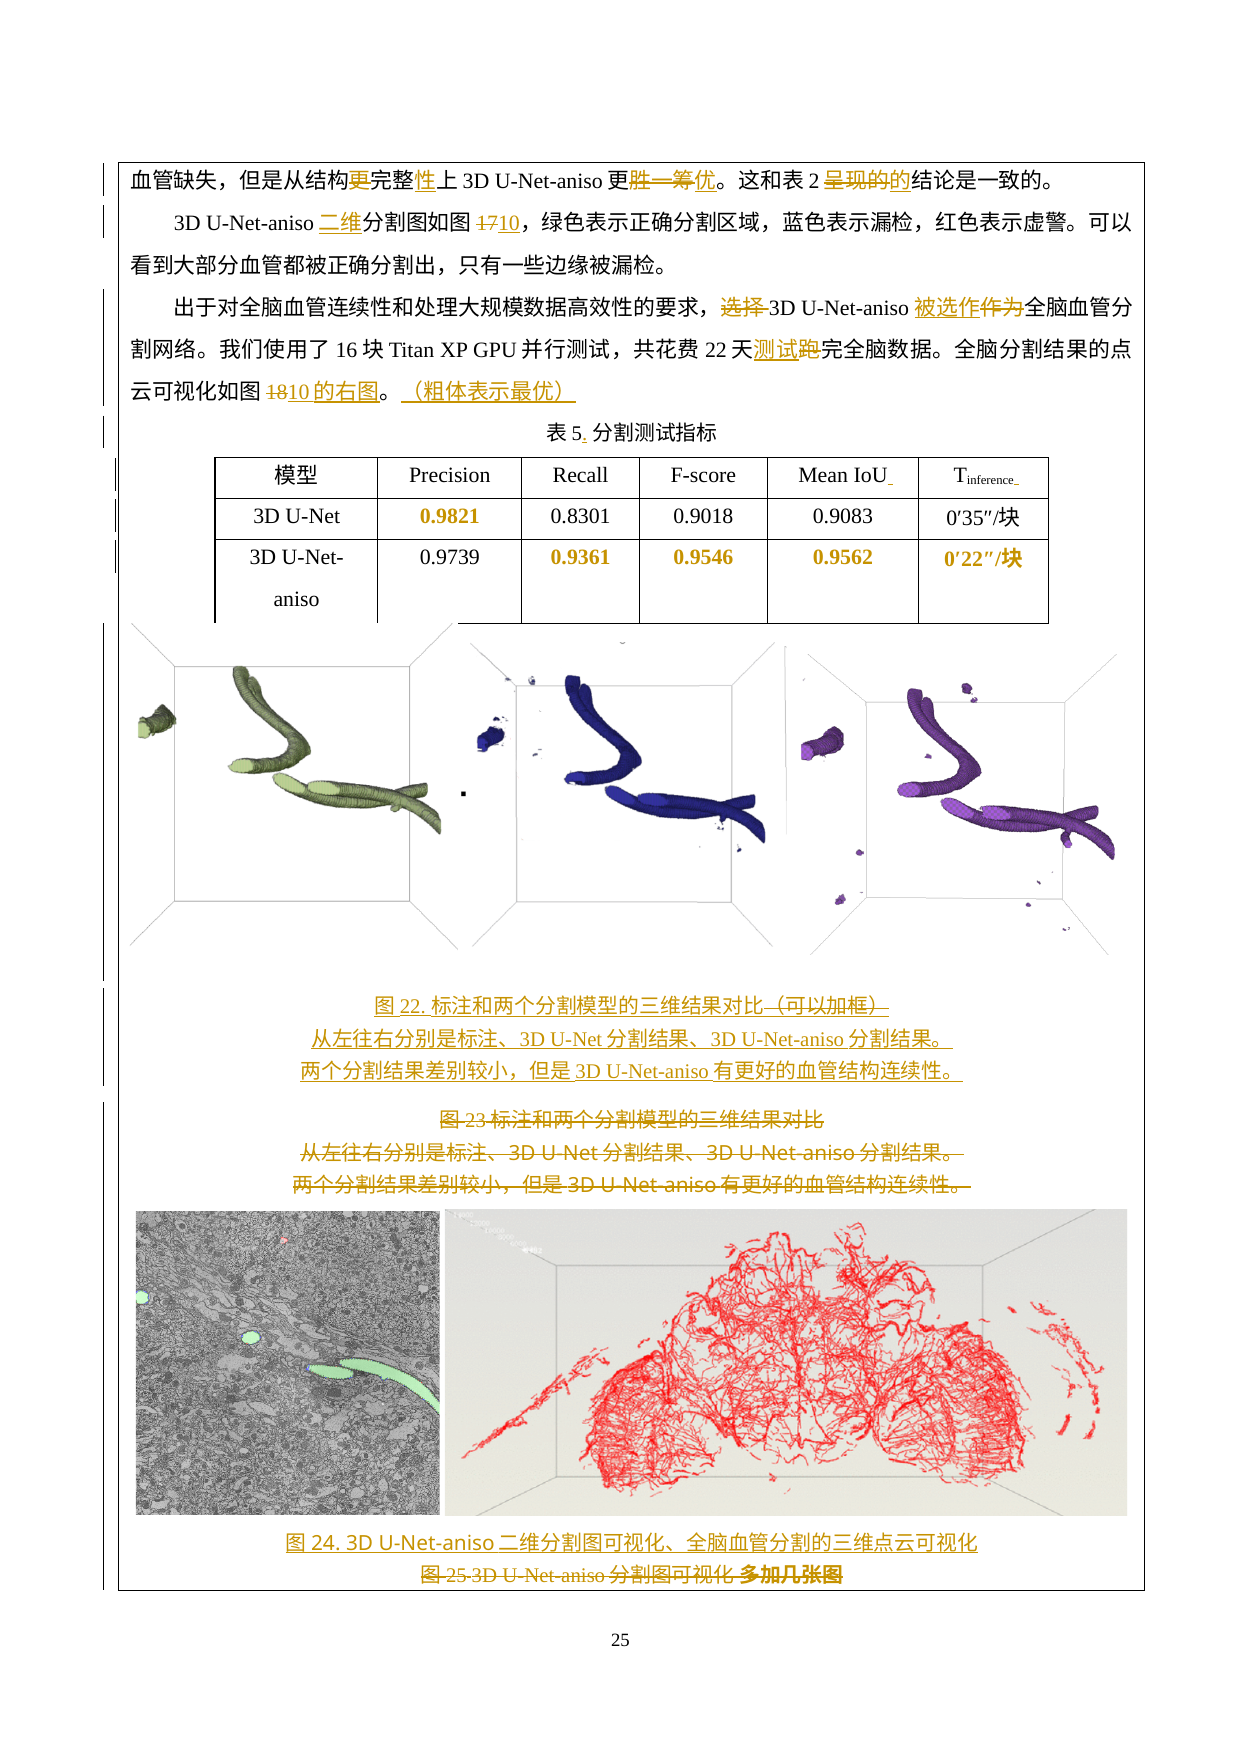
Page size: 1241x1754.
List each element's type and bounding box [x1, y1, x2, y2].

picture [444, 1209, 1128, 1516]
picture [129, 623, 1123, 955]
picture [135, 1211, 440, 1515]
table_header [119, 163, 1144, 1590]
